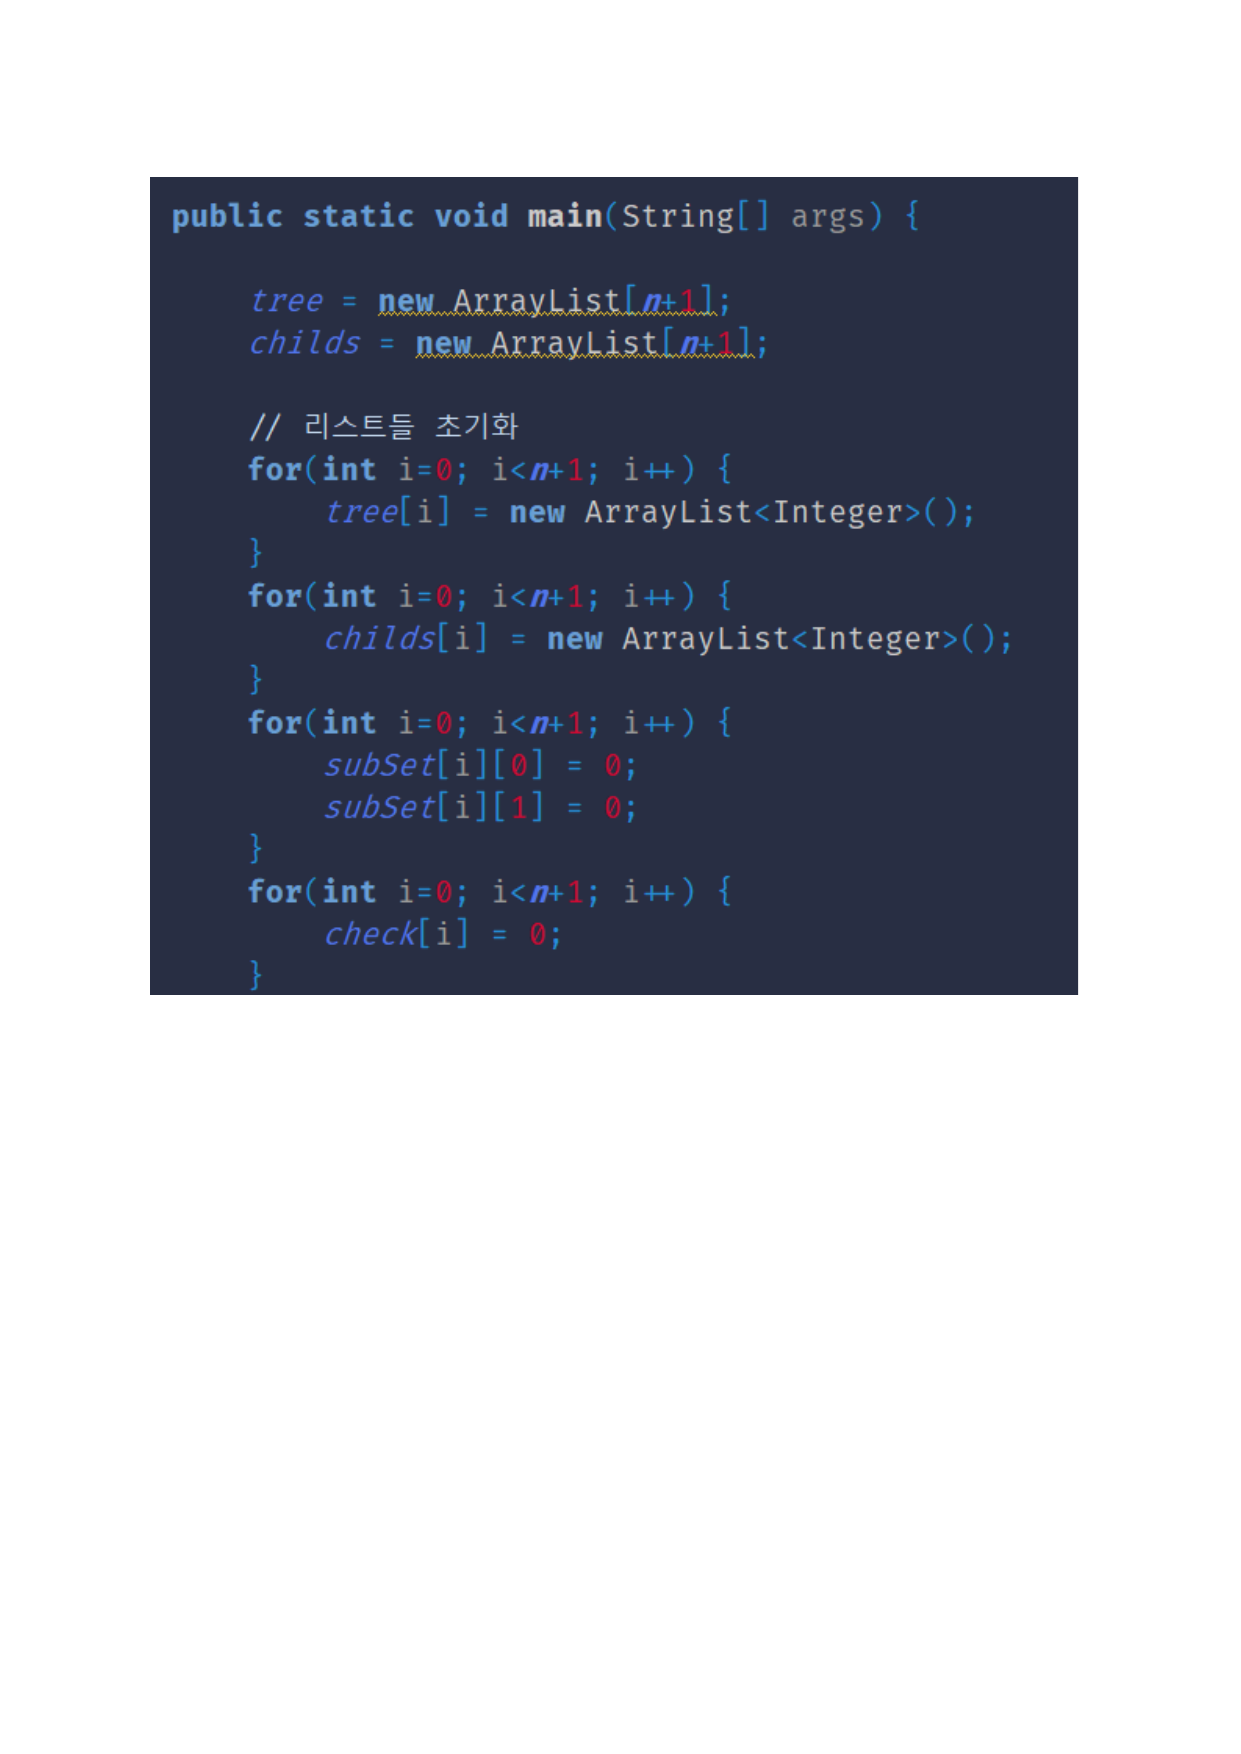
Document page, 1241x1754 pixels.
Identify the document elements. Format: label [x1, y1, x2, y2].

picture [150, 177, 1079, 995]
